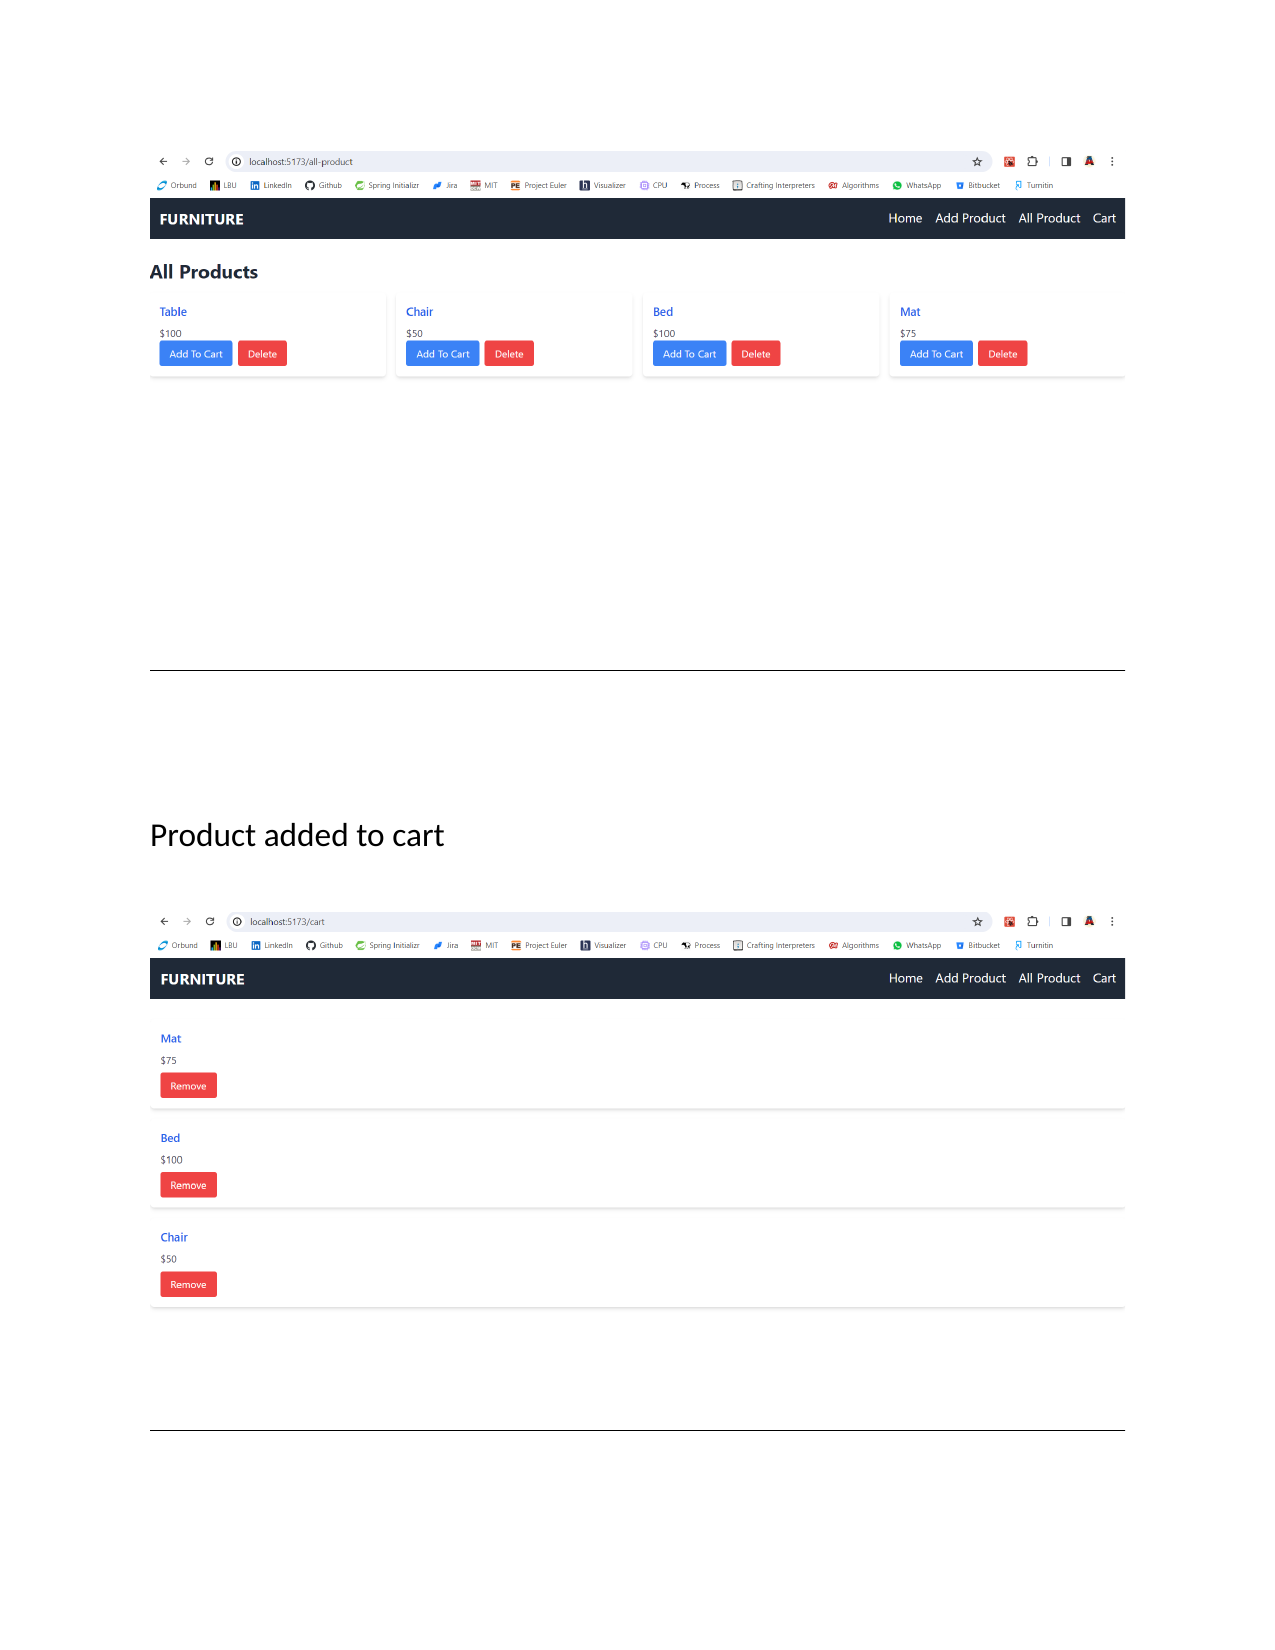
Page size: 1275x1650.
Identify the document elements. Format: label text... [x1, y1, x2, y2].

text Product added to cart [150, 814, 1125, 854]
picture [150, 912, 1125, 1431]
picture [150, 150, 1125, 671]
